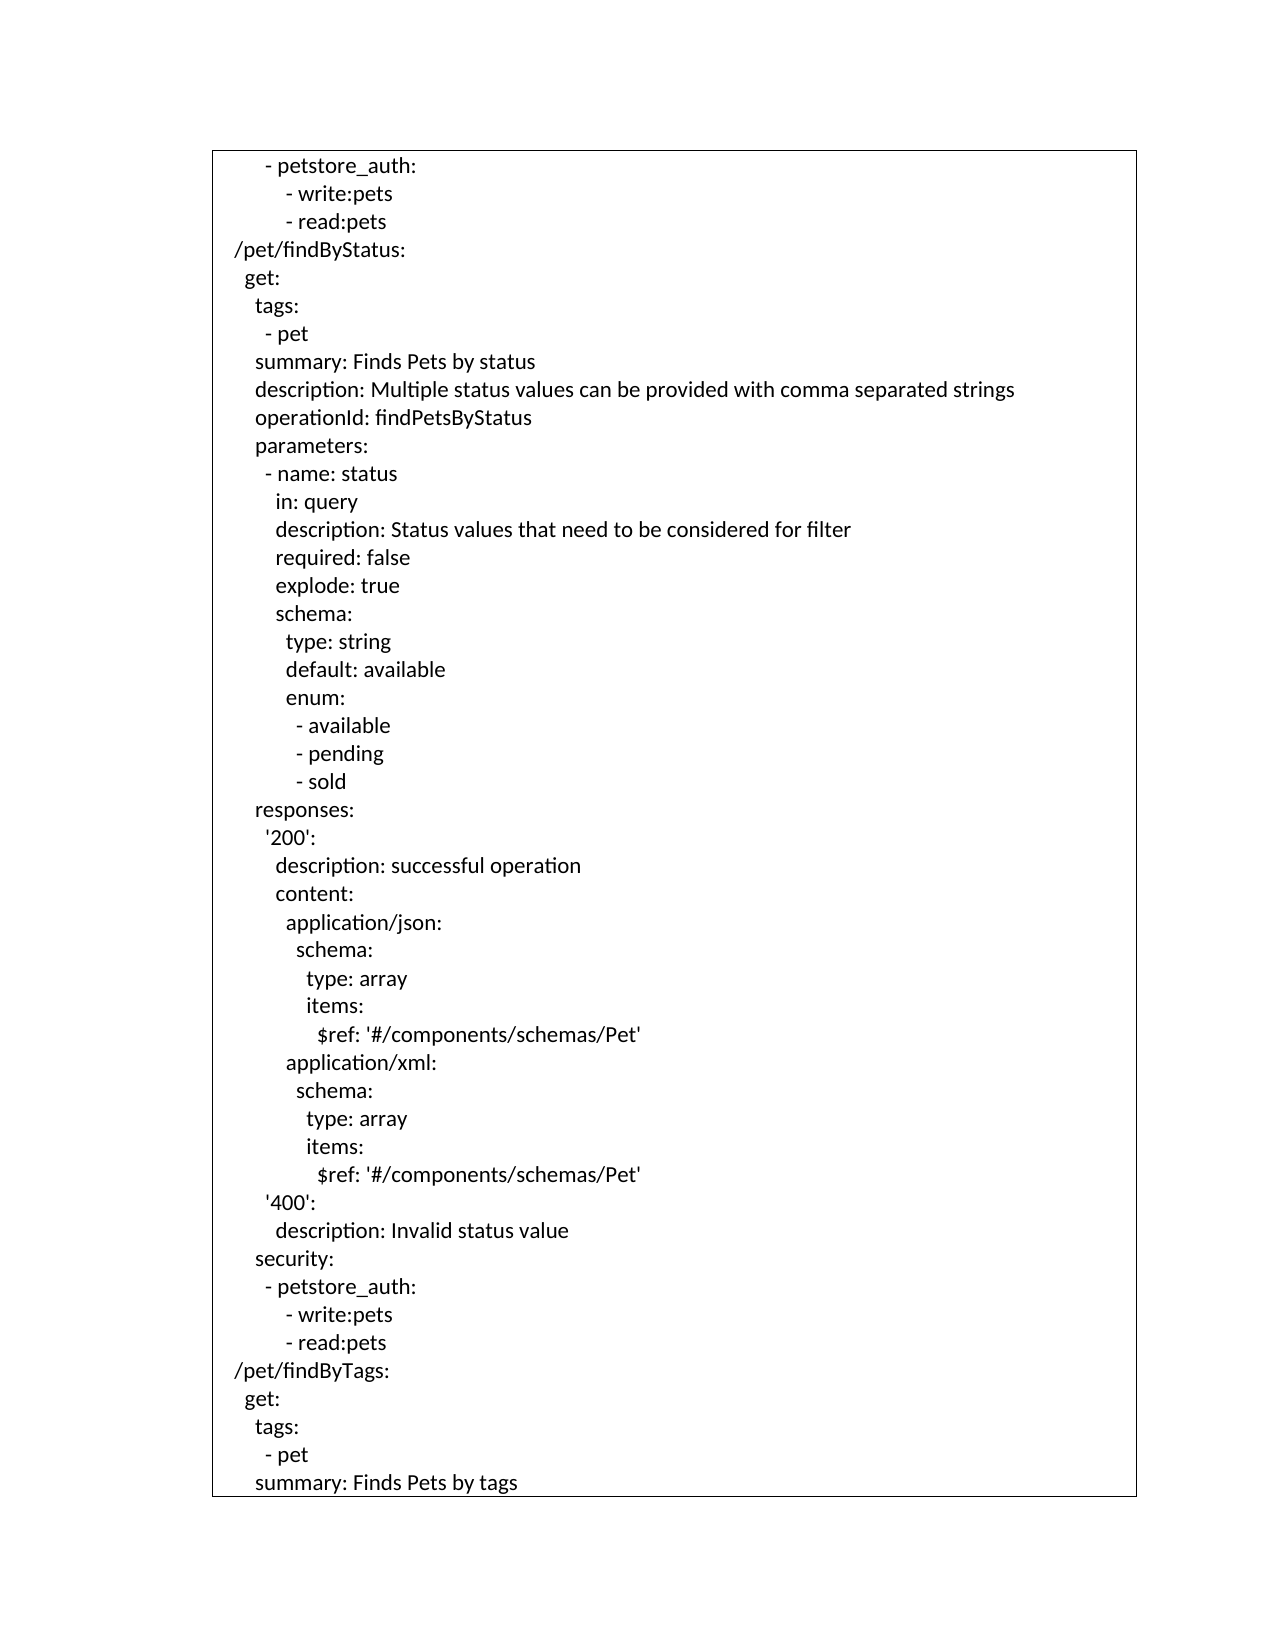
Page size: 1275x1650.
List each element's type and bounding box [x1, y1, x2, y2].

table_header [213, 151, 1136, 1496]
